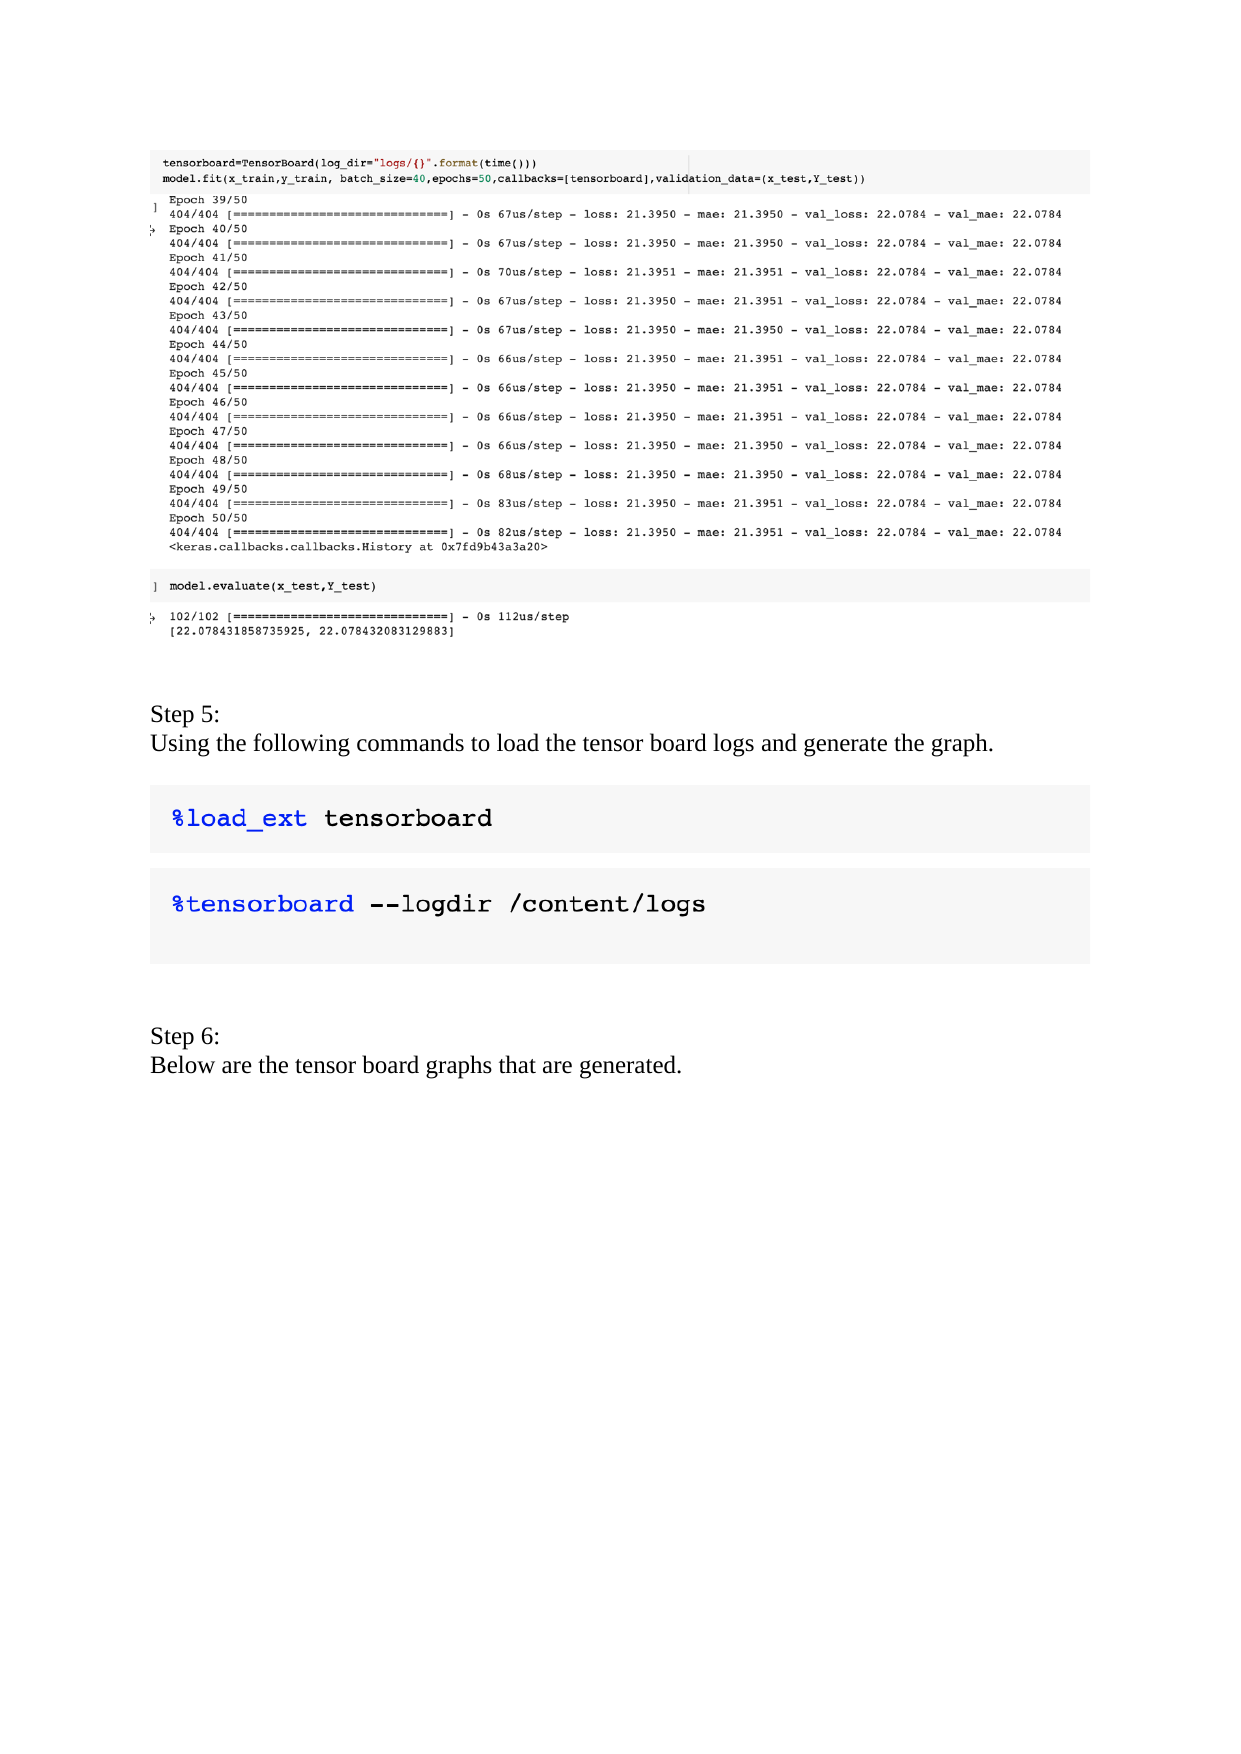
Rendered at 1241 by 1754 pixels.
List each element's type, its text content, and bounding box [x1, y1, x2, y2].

text Step 6: [150, 1021, 1090, 1050]
text Using the following commands to load the tensor board logs and generate the graph. [150, 728, 1090, 757]
picture [150, 785, 1091, 964]
text Below are the tensor board graphs that are generated. [150, 1050, 1090, 1079]
text Step 5: [150, 699, 1090, 728]
picture [150, 150, 1091, 642]
